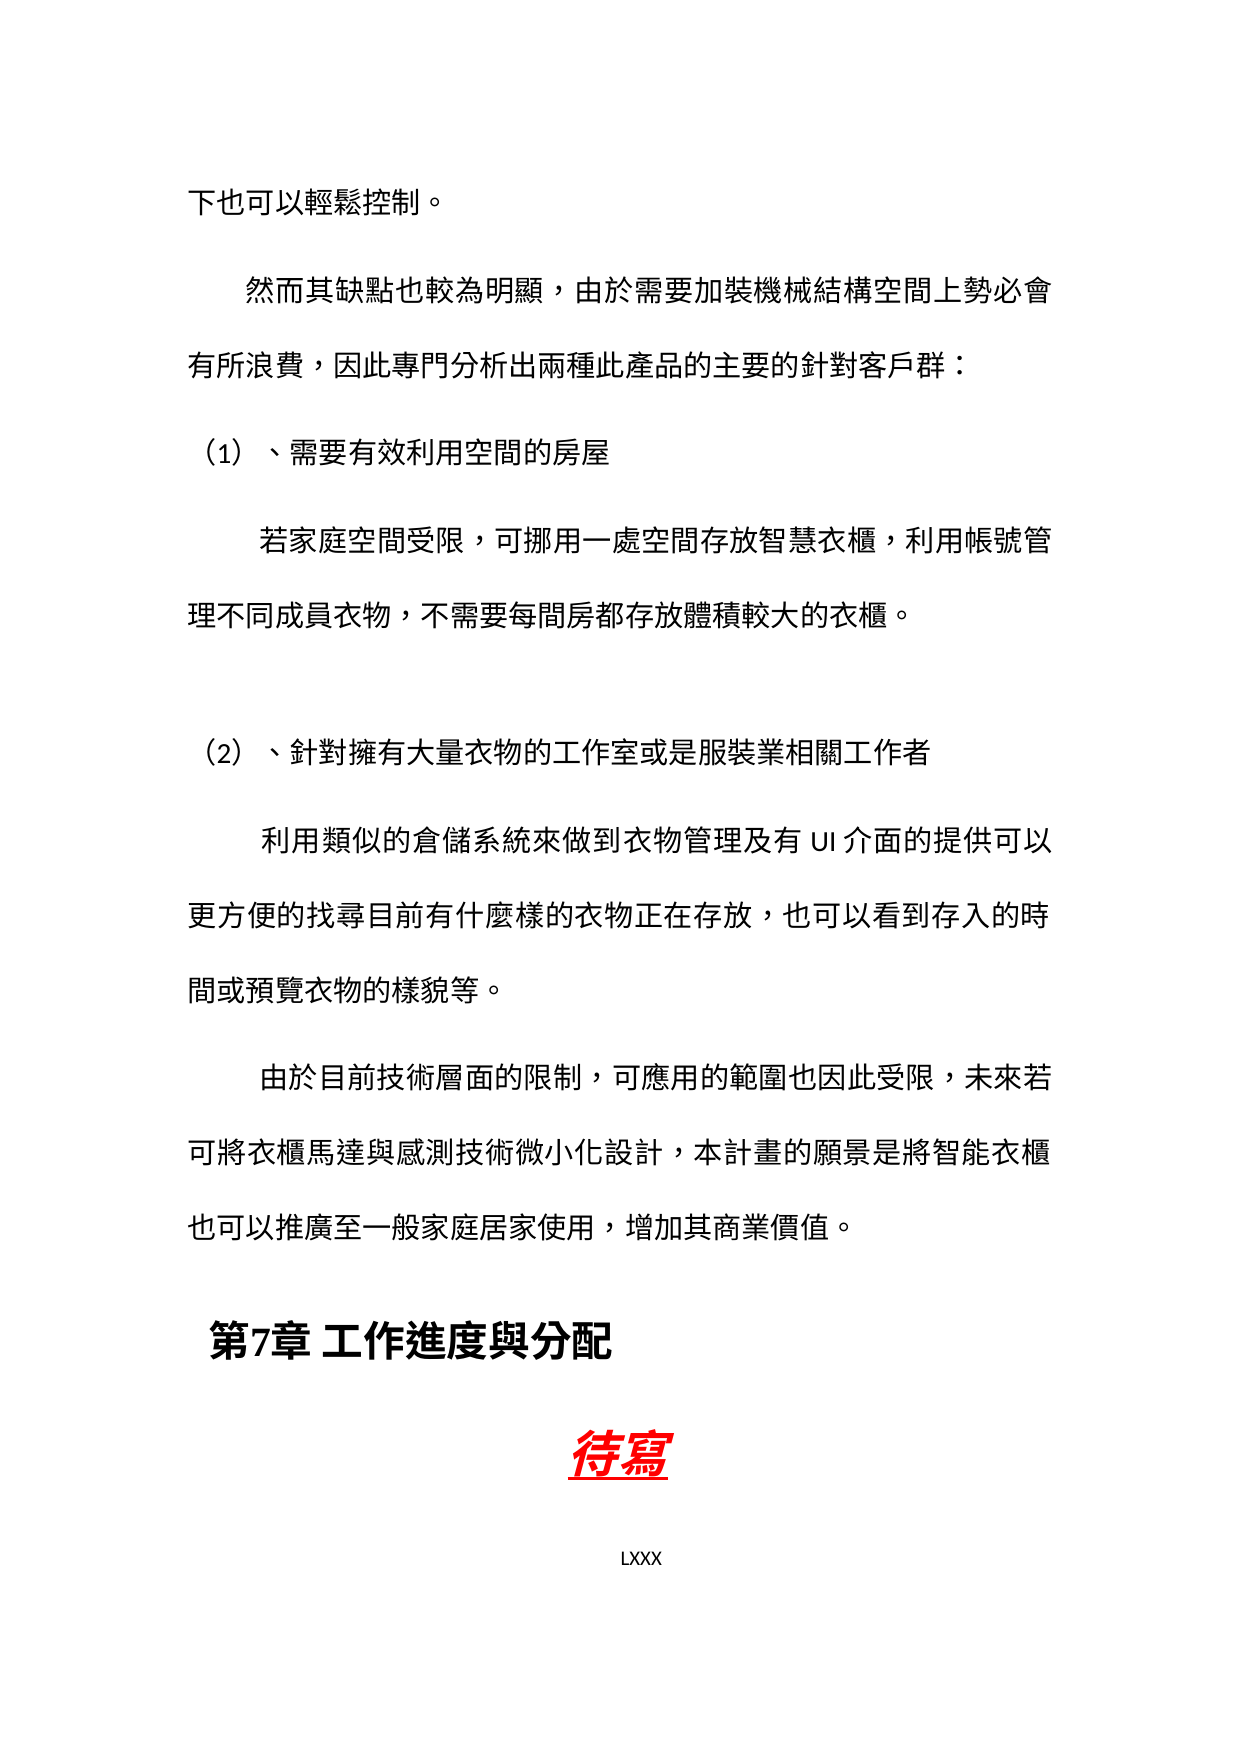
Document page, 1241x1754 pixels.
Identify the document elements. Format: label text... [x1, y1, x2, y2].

text 待寫 [187, 1413, 1053, 1488]
text （2）、針對擁有大量衣物的工作室或是服裝業相關工作者 [187, 713, 1053, 788]
text 若家庭空間受限，可挪用一處空間存放智慧衣櫃，利用帳號管理不同成員衣物，不需要每間房都存放體積較大的衣櫃。 [187, 501, 1053, 651]
text 利用類似的倉儲系統來做到衣物管理及有UI介面的提供可以更方便的找尋目前有什麼樣的衣物正在存放，也可以看到存入的時間或預覽衣物的樣貌等。 [187, 801, 1053, 1026]
text 然而其缺點也較為明顯，由於需要加裝機械結構空間上勢必會有所浪費，因此專門分析出兩種此產品的主要的針對客戶群： [187, 251, 1053, 401]
text 由於目前技術層面的限制，可應用的範圍也因此受限，未來若可將衣櫃馬達與感測技術微小化設計，本計畫的願景是將智能衣櫃也可以推廣至一般家庭居家使用，增加其商業價值。 [187, 1038, 1053, 1263]
text （1）、需要有效利用空間的房屋 [187, 413, 1053, 488]
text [187, 163, 1053, 238]
subtitle 工作進度與分配 [187, 1301, 1024, 1376]
